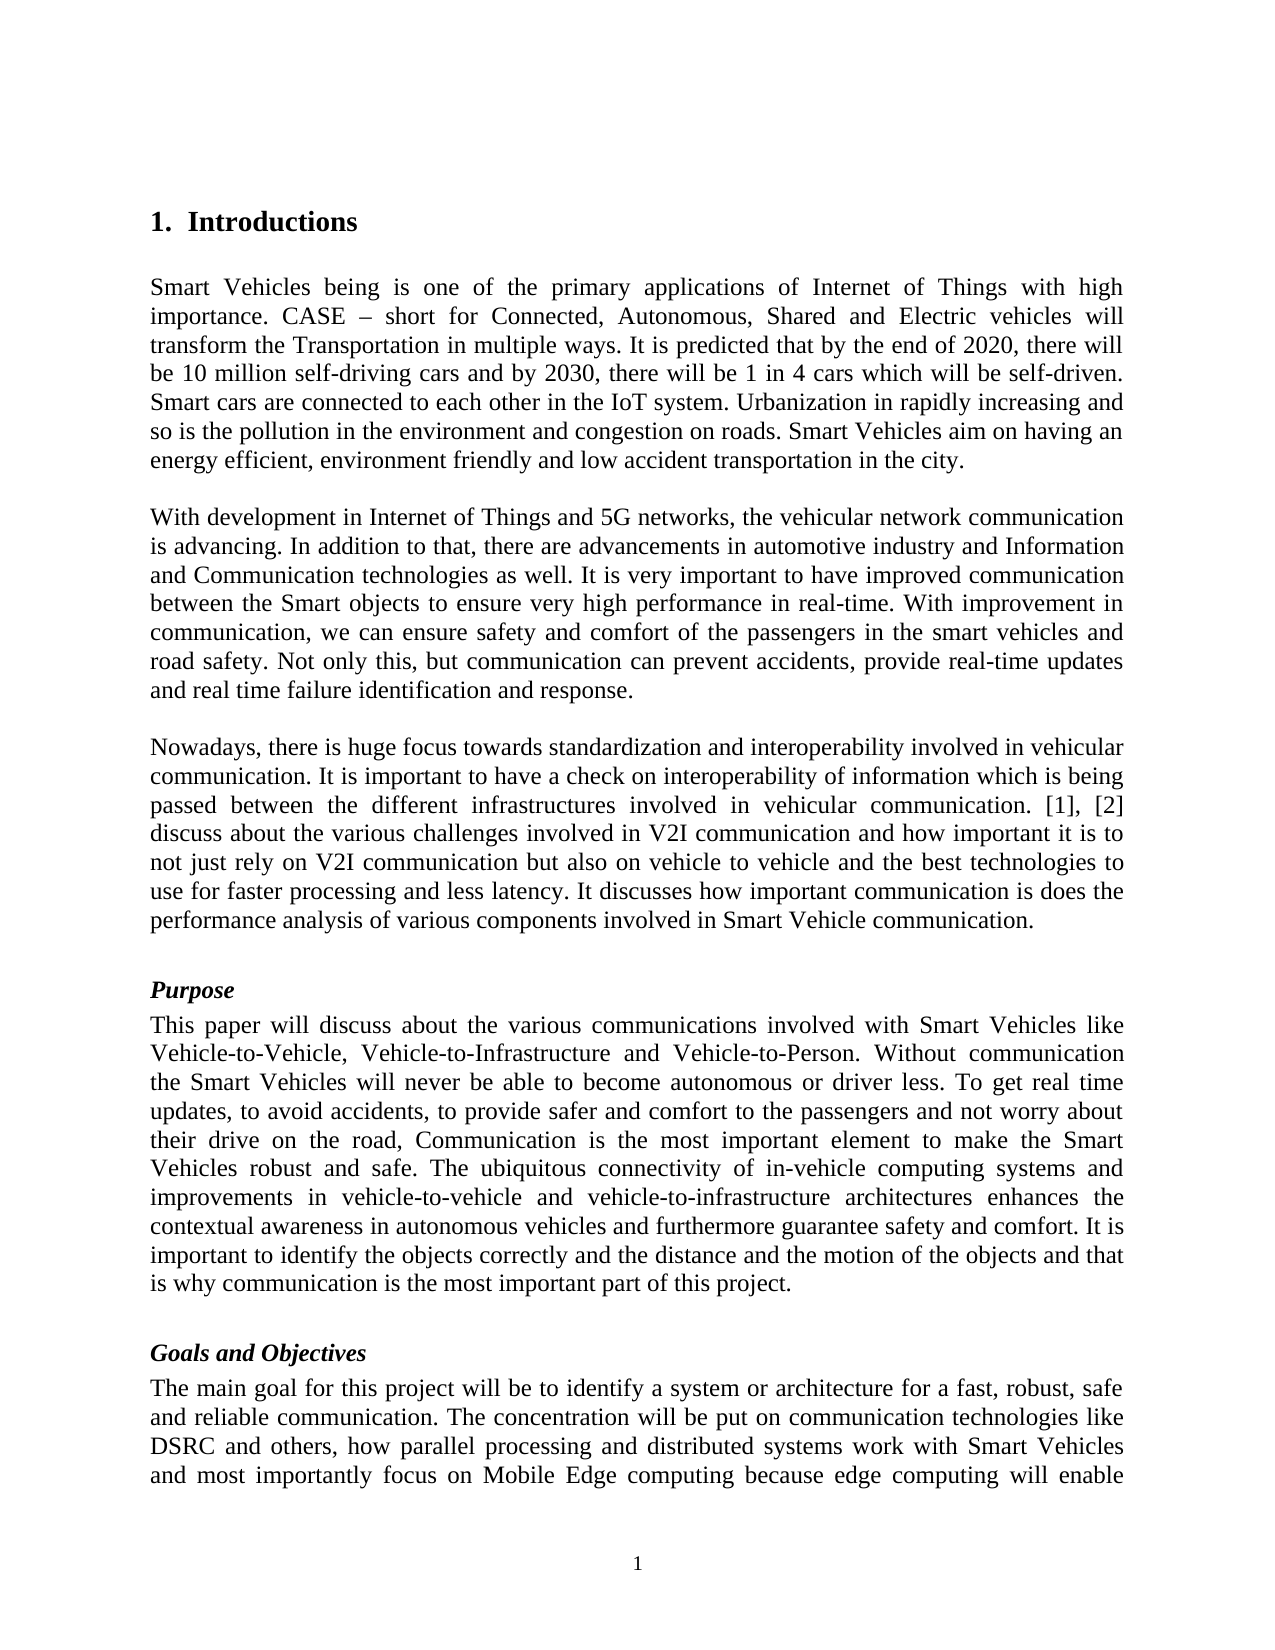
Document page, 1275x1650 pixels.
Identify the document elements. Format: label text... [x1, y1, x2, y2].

subtitle Purpose [150, 975, 1125, 1003]
text This paper will discuss about the various communications involved with Smart Vehicles like Vehicle-to-Vehicle, Vehicle-to-Infrastructure and Vehicle-to-Person. Without communication the Smart Vehicles will never be able to become autonomous or driver less. To get real time updates, to avoid accidents, to provide safer and comfort to the passengers and not worry about their drive on the road, Communication is the most important element to make the Smart Vehicles robust and safe. The ubiquitous connectivity of in-vehicle computing systems and improvements in vehicle-to-vehicle and vehicle-to-infrastructure architectures enhances the contextual awareness in autonomous vehicles and furthermore guarantee safety and comfort. It is important to identify the objects correctly and the distance and the motion of the objects and that is why communication is the most important part of this project. [150, 1010, 1125, 1297]
text With development in Internet of Things and 5G networks, the vehicular network communication is advancing. In addition to that, there are advancements in automotive industry and Information and Communication technologies as well. It is very important to have improved communication between the Smart objects to ensure very high performance in real-time. With improvement in communication, we can ensure safety and comfort of the passengers in the smart vehicles and road safety. Not only this, but communication can prevent accidents, provide real-time updates and real time failure identification and response. [150, 502, 1125, 703]
text Smart Vehicles being is one of the primary applications of Internet of Things with high importance. CASE – short for Connected, Autonomous, Shared and Electric vehicles will transform the Transportation in multiple ways. It is predicted that by the end of 2020, there will be 10 million self-driving cars and by 2030, there will be 1 in 4 cars which will be self-driven. Smart cars are connected to each other in the IoT system. Urbanization in rapidly increasing and so is the pollution in the environment and congestion on roads. Smart Vehicles aim on having an energy efficient, environment friendly and low accident transportation in the city. [150, 272, 1125, 473]
subtitle Goals and Objectives [150, 1338, 1125, 1367]
text Nowadays, there is huge focus towards standardization and interoperability involved in vehicular communication. It is important to have a check on interoperability of information which is being passed between the different infrastructures involved in vehicular communication. [1], [2] discuss about the various challenges involved in V2I communication and how important it is to not just rely on V2I communication but also on vehicle to vehicle and the best technologies to use for faster processing and less latency. It discusses how important communication is does the performance analysis of various components involved in Smart Vehicle communication. [150, 732, 1125, 933]
subtitle Introductions [150, 204, 1125, 237]
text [150, 1373, 1125, 1488]
